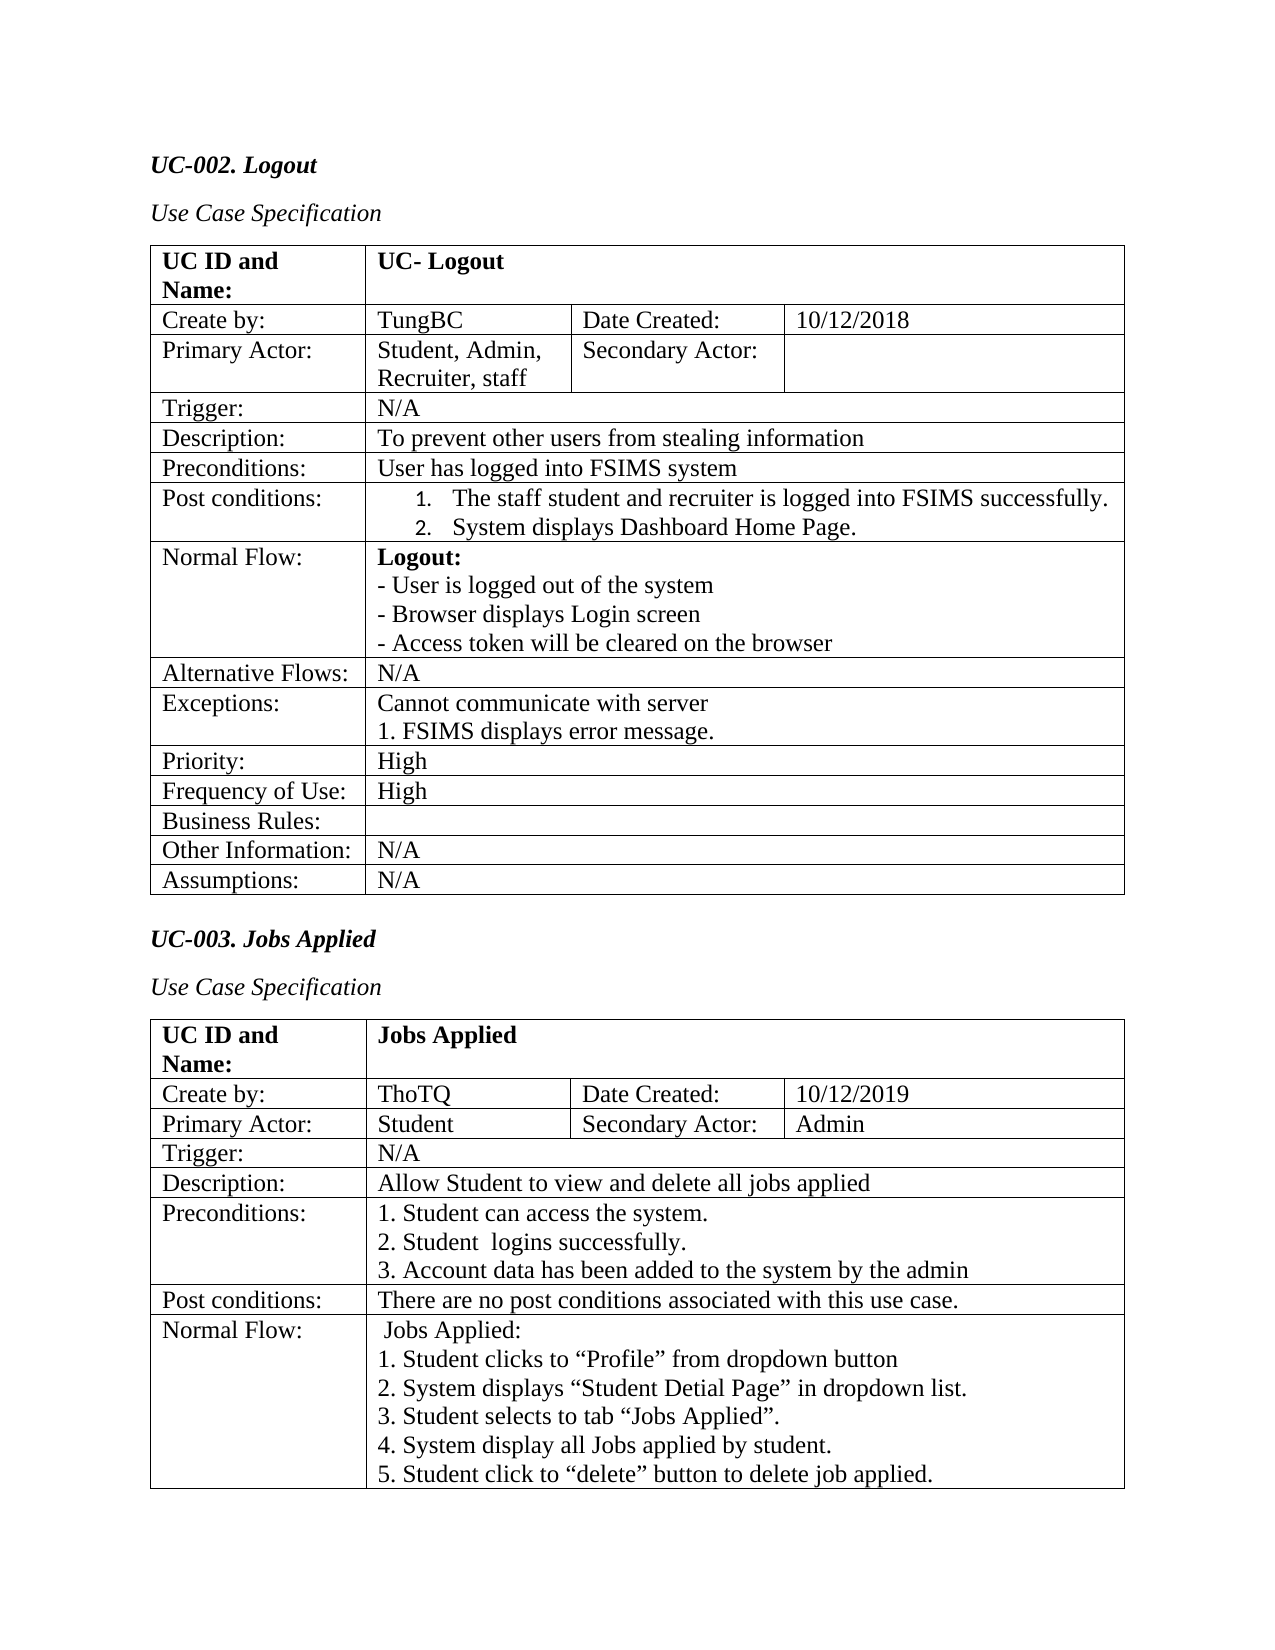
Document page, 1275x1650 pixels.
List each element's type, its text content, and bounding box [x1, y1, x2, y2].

table_cell User has logged into FSIMS system [366, 453, 1124, 482]
table_cell High [366, 776, 1124, 805]
table_cell Normal Flow: [151, 1315, 366, 1488]
table_cell Secondary Actor: [571, 1109, 784, 1137]
table_cell Business Rules: [151, 806, 365, 834]
table_cell Date Created: [572, 305, 784, 334]
table_cell Trigger: [151, 393, 365, 422]
table_cell Admin [785, 1109, 1124, 1137]
table_cell Preconditions: [151, 1198, 366, 1284]
table_cell N/A [367, 1139, 1124, 1167]
table_cell Description: [151, 1168, 366, 1197]
table_cell 10/12/2018 [785, 305, 1124, 334]
table_cell Student [367, 1109, 570, 1137]
table_cell Post conditions: [151, 483, 365, 541]
table_cell Preconditions: [151, 453, 365, 482]
table_header UC- Logout [366, 246, 1124, 304]
table_cell Create by: [151, 1079, 366, 1108]
table_cell Trigger: [151, 1139, 366, 1167]
table_cell Exceptions: [151, 688, 365, 745]
table_cell Jobs Applied: 1. Student clicks to “Profile” from dropdown button 2. System displays “Student Detial Page” in dropdown list. 3. Student selects to tab “Jobs Applied”. 4. System display all Jobs applied by student. 5. Student click to “delete” button to delete job applied. [367, 1315, 1124, 1488]
table_cell Other Information: [151, 836, 365, 864]
table_cell ThoTQ [367, 1079, 570, 1108]
table_cell 10/12/2019 [785, 1079, 1124, 1108]
table_cell Student, Admin, Recruiter, staff [366, 335, 571, 392]
table_cell There are no post conditions associated with this use case. [367, 1285, 1124, 1314]
table_cell [785, 335, 1124, 392]
table_cell High [366, 746, 1124, 775]
table_cell TungBC [366, 305, 571, 334]
table_cell Priority: [151, 746, 365, 775]
table_cell Primary Actor: [151, 335, 365, 392]
table_cell Secondary Actor: [572, 335, 784, 392]
table_cell Primary Actor: [151, 1109, 366, 1137]
table_cell Date Created: [571, 1079, 784, 1108]
table_cell Alternative Flows: [151, 658, 365, 687]
table_cell Frequency of Use: [151, 776, 365, 805]
table_cell N/A [366, 393, 1124, 422]
table_cell N/A [366, 865, 1124, 894]
table_cell Assumptions: [151, 865, 365, 894]
text UC-002. Logout [150, 150, 1125, 179]
text UC-003. Jobs Applied [150, 895, 1125, 953]
table_cell Cannot communicate with server 1. FSIMS displays error message. [366, 688, 1124, 745]
table_cell Create by: [151, 305, 365, 334]
table_cell 1. Student can access the system. 2. Student logins successfully. 3. Account data has been added to the system by the admin [367, 1198, 1124, 1284]
text Use Case Specification [150, 972, 1125, 1000]
table_cell [366, 806, 1124, 834]
table_header UC ID and Name: [151, 246, 365, 304]
table_cell Post conditions: [151, 1285, 366, 1314]
table_cell The staff student and recruiter is logged into FSIMS successfully. System displays Dashboard Home Page. [366, 483, 1124, 541]
table_cell Logout: - User is logged out of the system - Browser displays Login screen - Access token will be cleared on the browser [366, 542, 1124, 657]
table_cell N/A [366, 658, 1124, 687]
table_cell Description: [151, 423, 365, 452]
table_header Jobs Applied [367, 1020, 1124, 1078]
text Use Case Specification [150, 198, 1125, 226]
table_header UC ID and Name: [151, 1020, 366, 1078]
table_cell N/A [366, 836, 1124, 864]
table_cell To prevent other users from stealing information [366, 423, 1124, 452]
table_cell Normal Flow: [151, 542, 365, 657]
table_cell Allow Student to view and delete all jobs applied [367, 1168, 1124, 1197]
